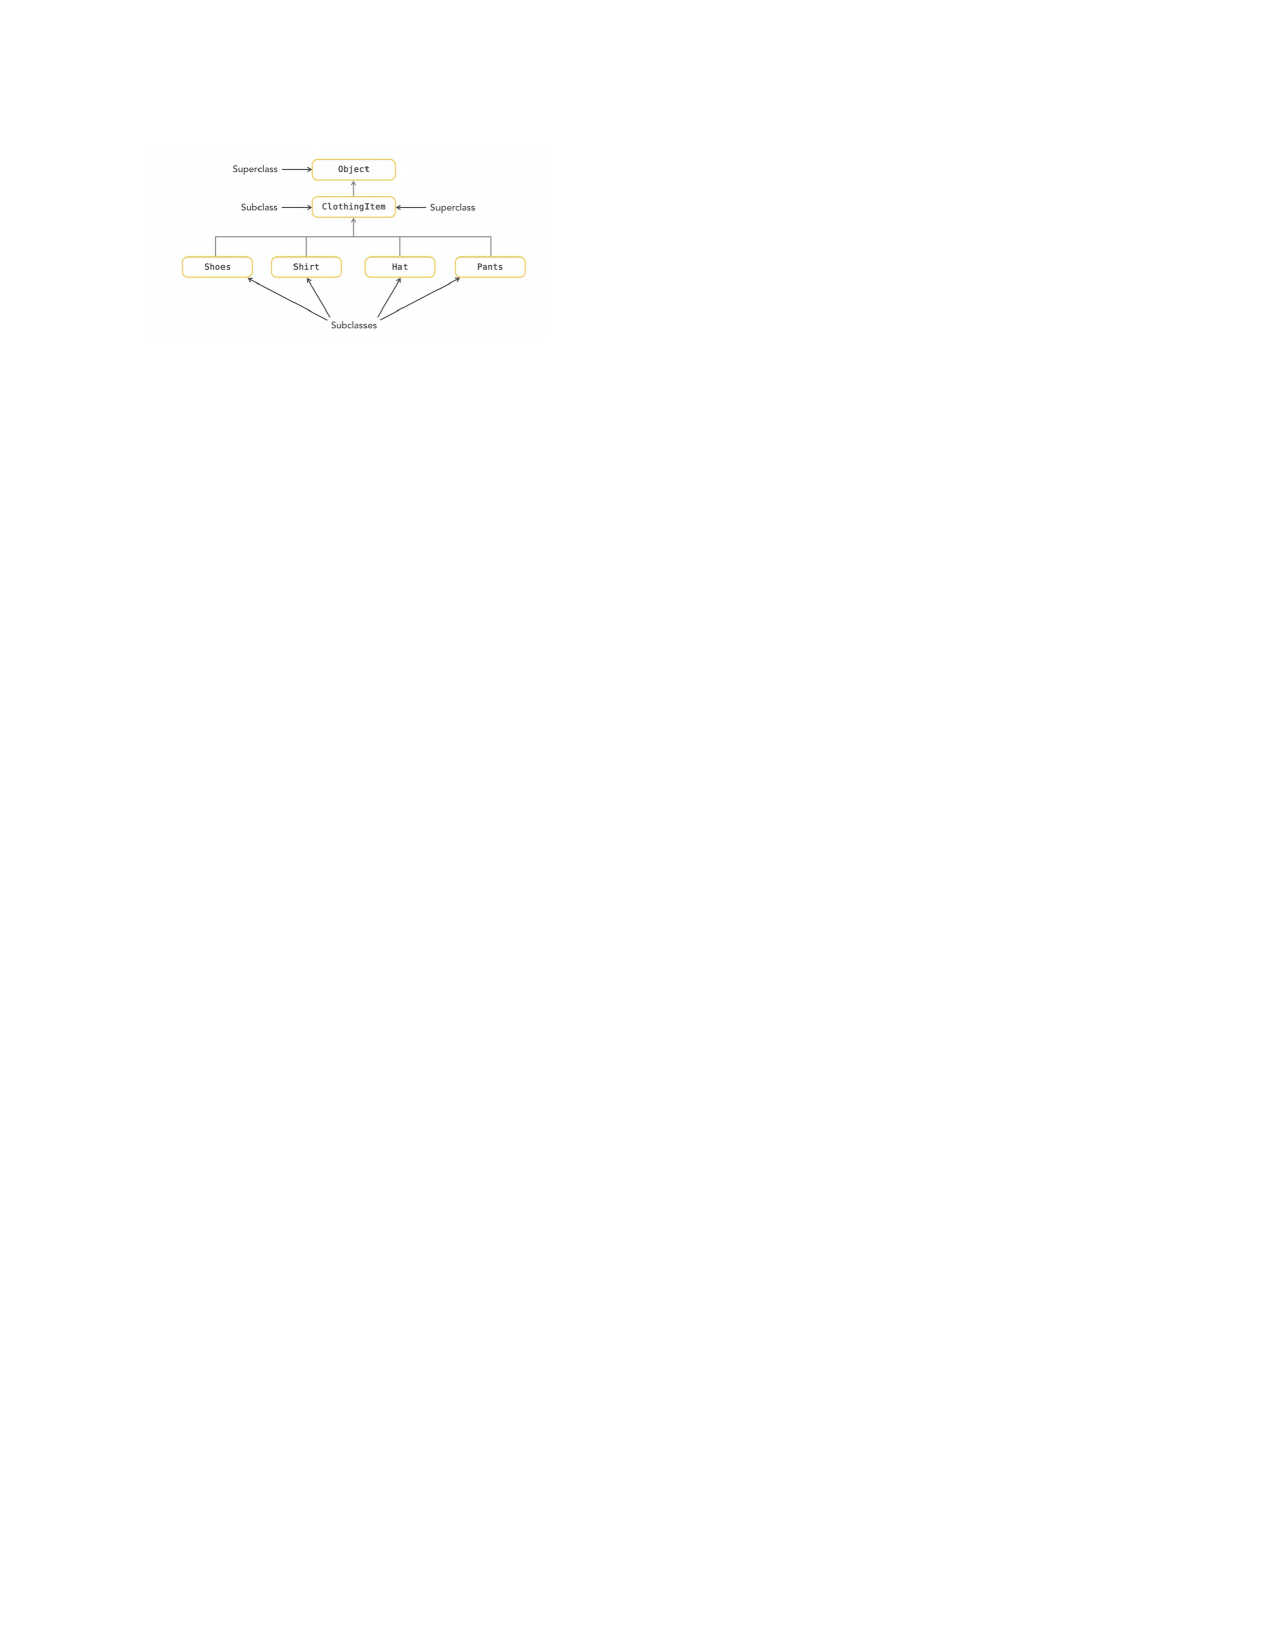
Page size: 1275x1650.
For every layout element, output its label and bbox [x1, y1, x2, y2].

picture [150, 150, 547, 337]
